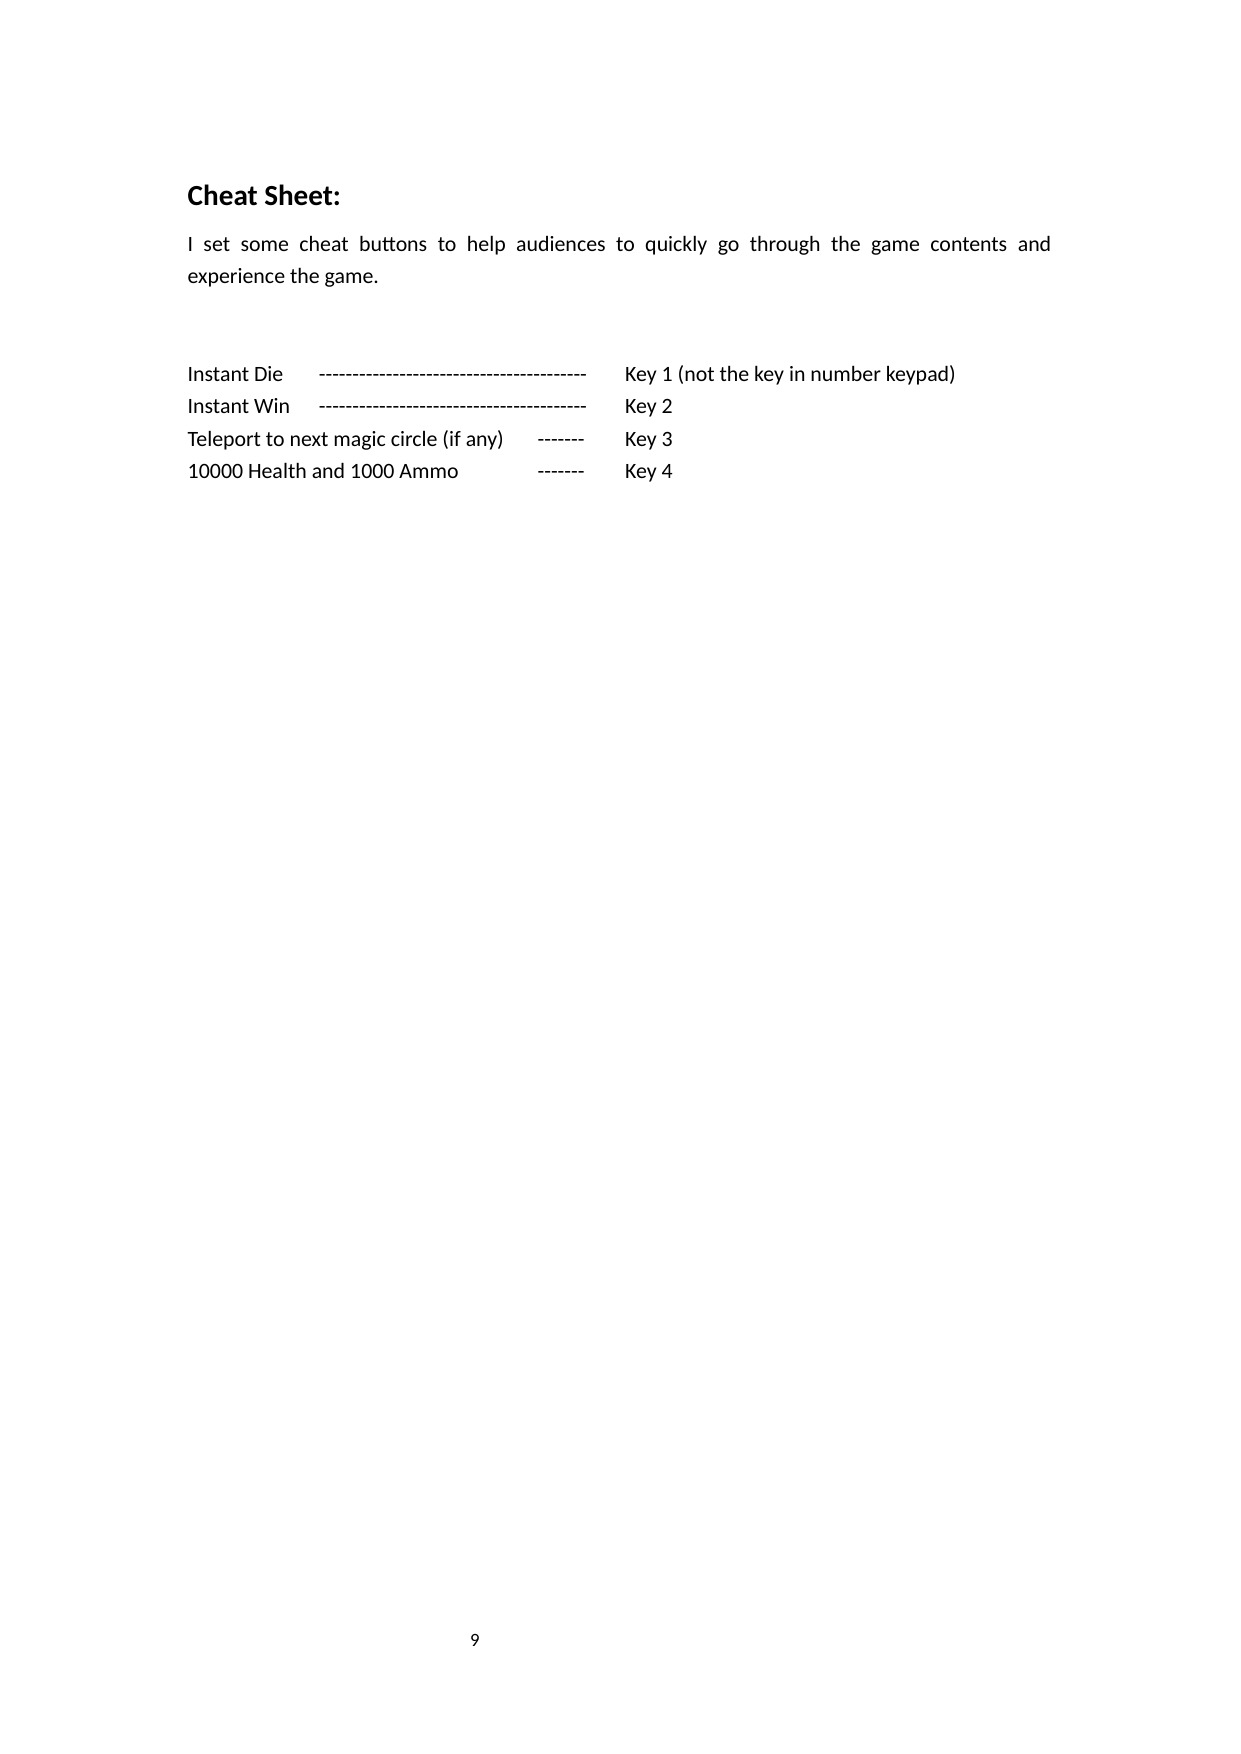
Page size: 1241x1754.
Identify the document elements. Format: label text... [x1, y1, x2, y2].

list Instant Win ---------------------------------------- Key 2 [187, 389, 1053, 422]
list I set some cheat buttons to help audiences to quickly go through the game contents and experience the game. [187, 227, 1053, 292]
list Teleport to next magic circle (if any) ------- Key 3 [187, 422, 1053, 454]
list Instant Die ---------------------------------------- Key 1 (not the key in number keypad) [187, 357, 1053, 389]
list Cheat Sheet: [187, 162, 1053, 227]
list 10000 Health and 1000 Ammo ------- Key 4 [187, 454, 1053, 487]
